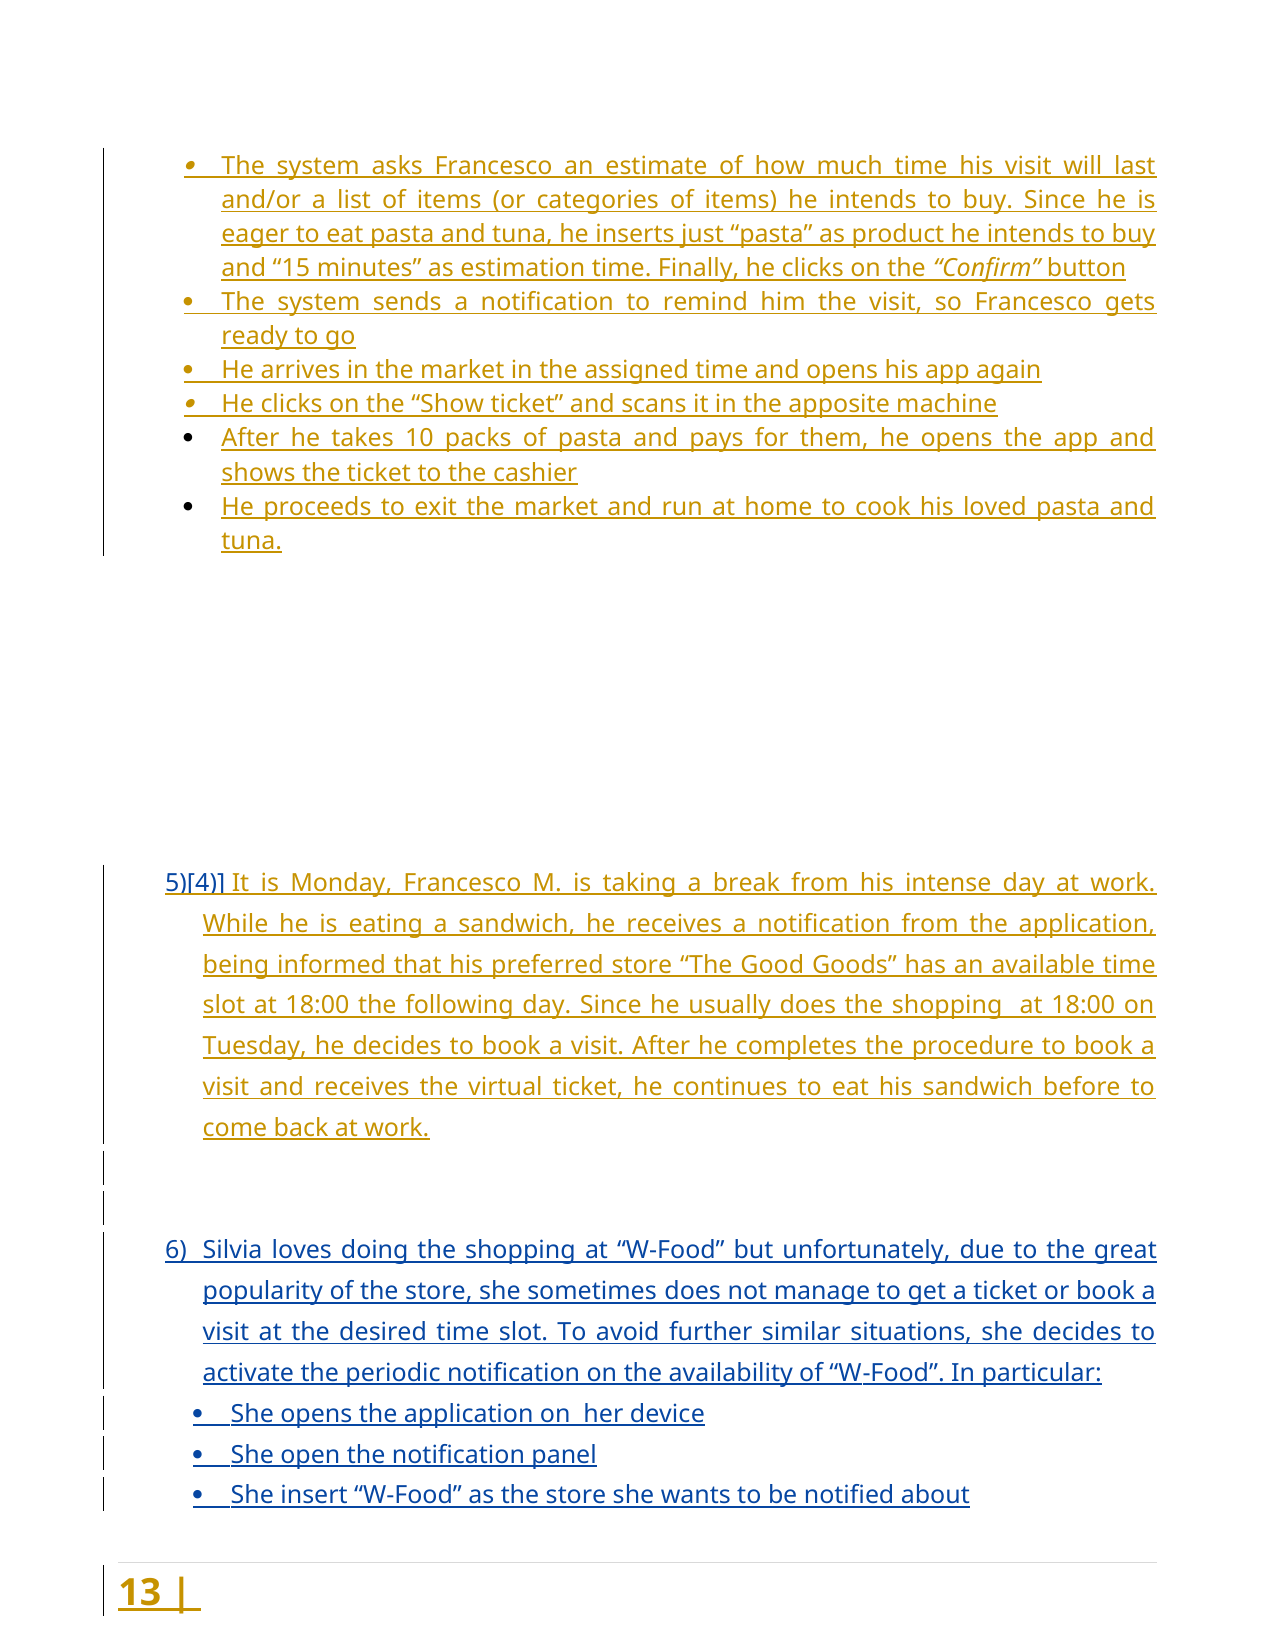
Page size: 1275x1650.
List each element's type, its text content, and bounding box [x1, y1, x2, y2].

list The system sends a notification to remind him the visit, so Francesco gets ready to go [184, 284, 1157, 313]
list After he takes 10 packs of pasta and pays for them, he opens the app and shows the ticket to the cashier [184, 420, 1157, 488]
list The system sends a notification to remind him the visit, so Francesco gets ready to go [184, 314, 1157, 352]
list He clicks on the “Show ticket” and scans it in the apposite machine [184, 386, 1157, 420]
list The system asks Francesco an estimate of how much time his visit will last and a list of items (or categories of items) he intends to buy. Since he is eager to eat pasta and tuna, he inserts just “pasta” as product he intends to buy and “15 minutes” as estimation time. Finally, he clicks on the “Confirm” button [184, 148, 1157, 176]
list He arrives in the market in the assigned time and opens his app again [184, 352, 1157, 386]
list It is Monday, Francesco M. is taking a break from his intense day at work. While he is eating a sandwich, he receives a notification from the application, being informed that his preferred store “The Good Goods” has an available time slot at 18:00 the following day. Since he usually does the shopping at 18:00 on Tuesday, he decides to book a visit. After he completes the procedure to book a visit and receives the virtual ticket, he continues to eat his sandwich before to come back at work. [165, 895, 1157, 1144]
list The system asks Francesco an estimate of how much time his visit will last and a list of items (or categories of items) he intends to buy. Since he is eager to eat pasta and tuna, he inserts just “pasta” as product he intends to buy and “15 minutes” as estimation time. Finally, he clicks on the “Confirm” button [184, 178, 1157, 284]
list He proceeds to exit the market and run at home to cook his loved pasta and tuna. [184, 488, 1157, 556]
